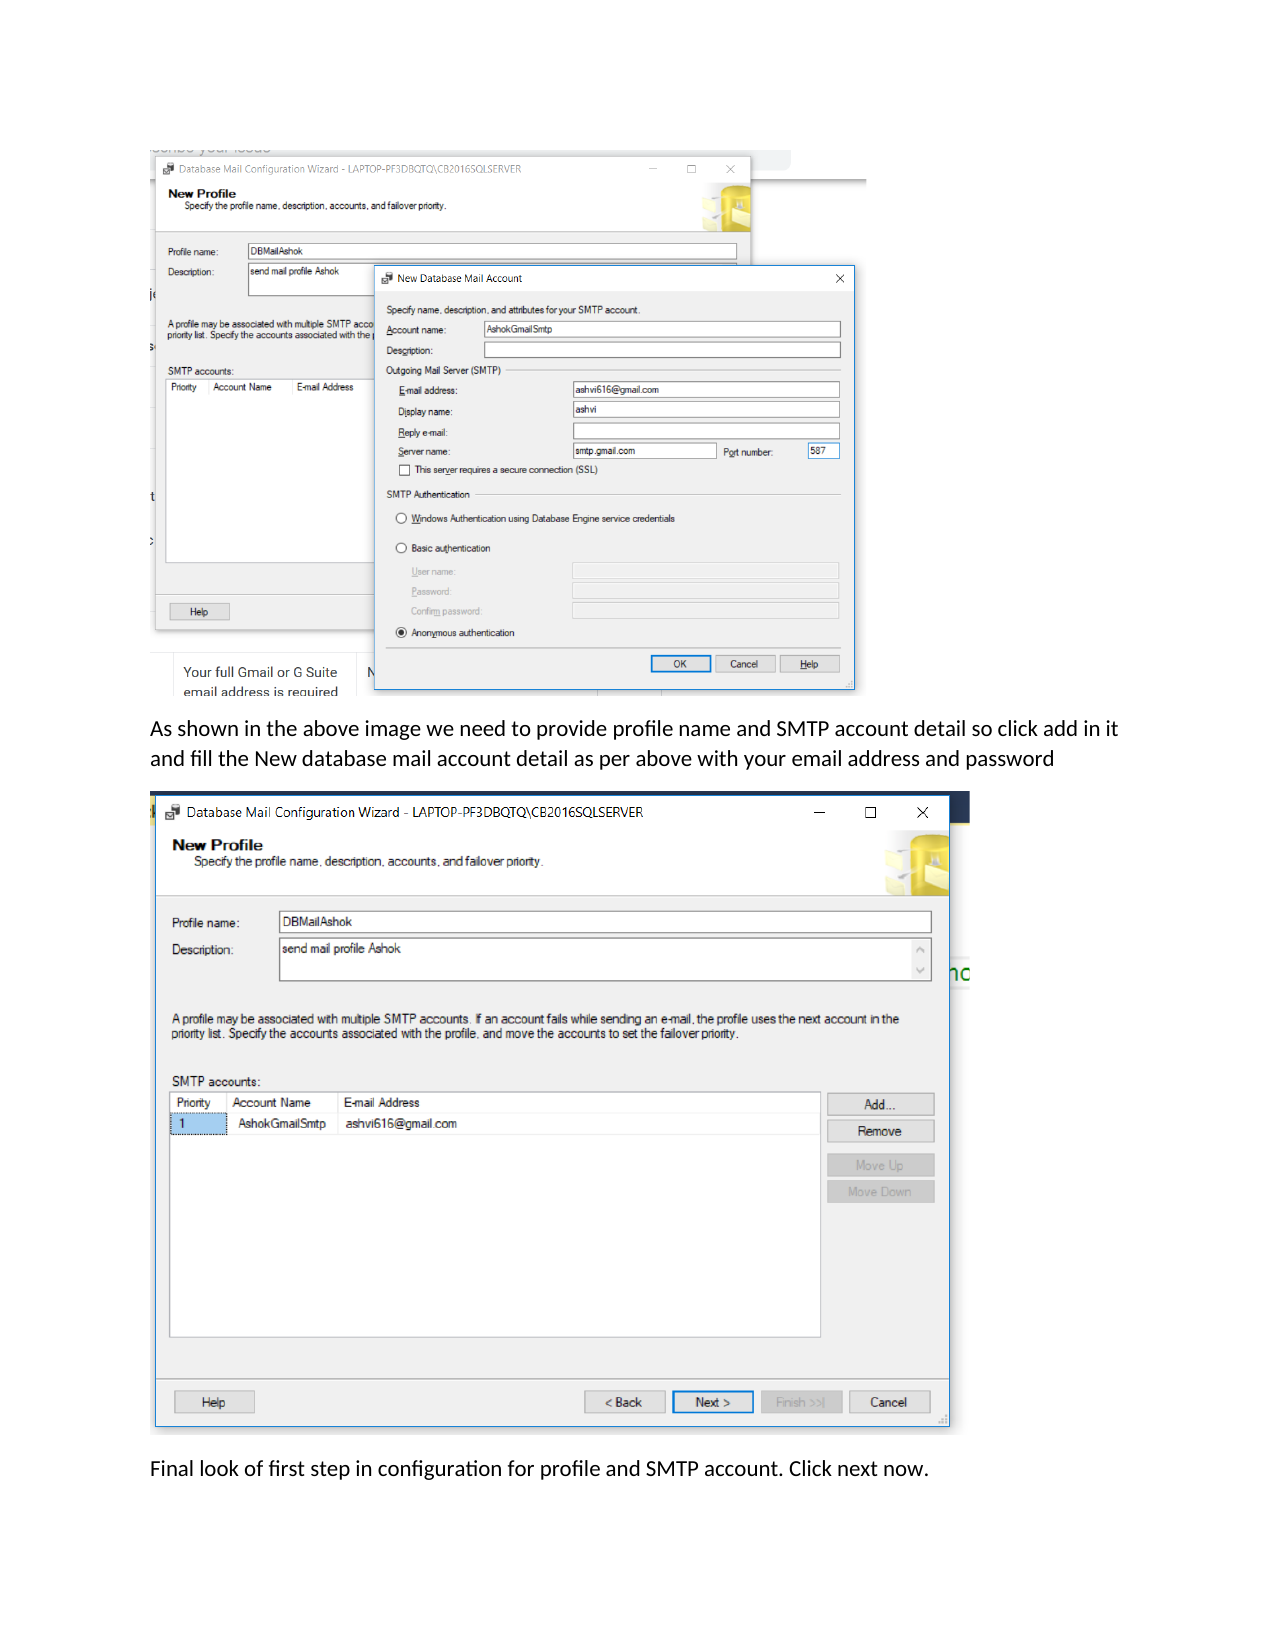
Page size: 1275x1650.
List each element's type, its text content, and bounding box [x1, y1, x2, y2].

text Final look of first step in configuration for profile and SMTP account. Click next now. [150, 1454, 1125, 1482]
picture [150, 150, 867, 696]
picture [150, 791, 970, 1435]
text As shown in the above image we need to provide profile name and SMTP account detail so click add in it and fill the New database mail account detail as per above with your email address and password [150, 714, 1125, 773]
